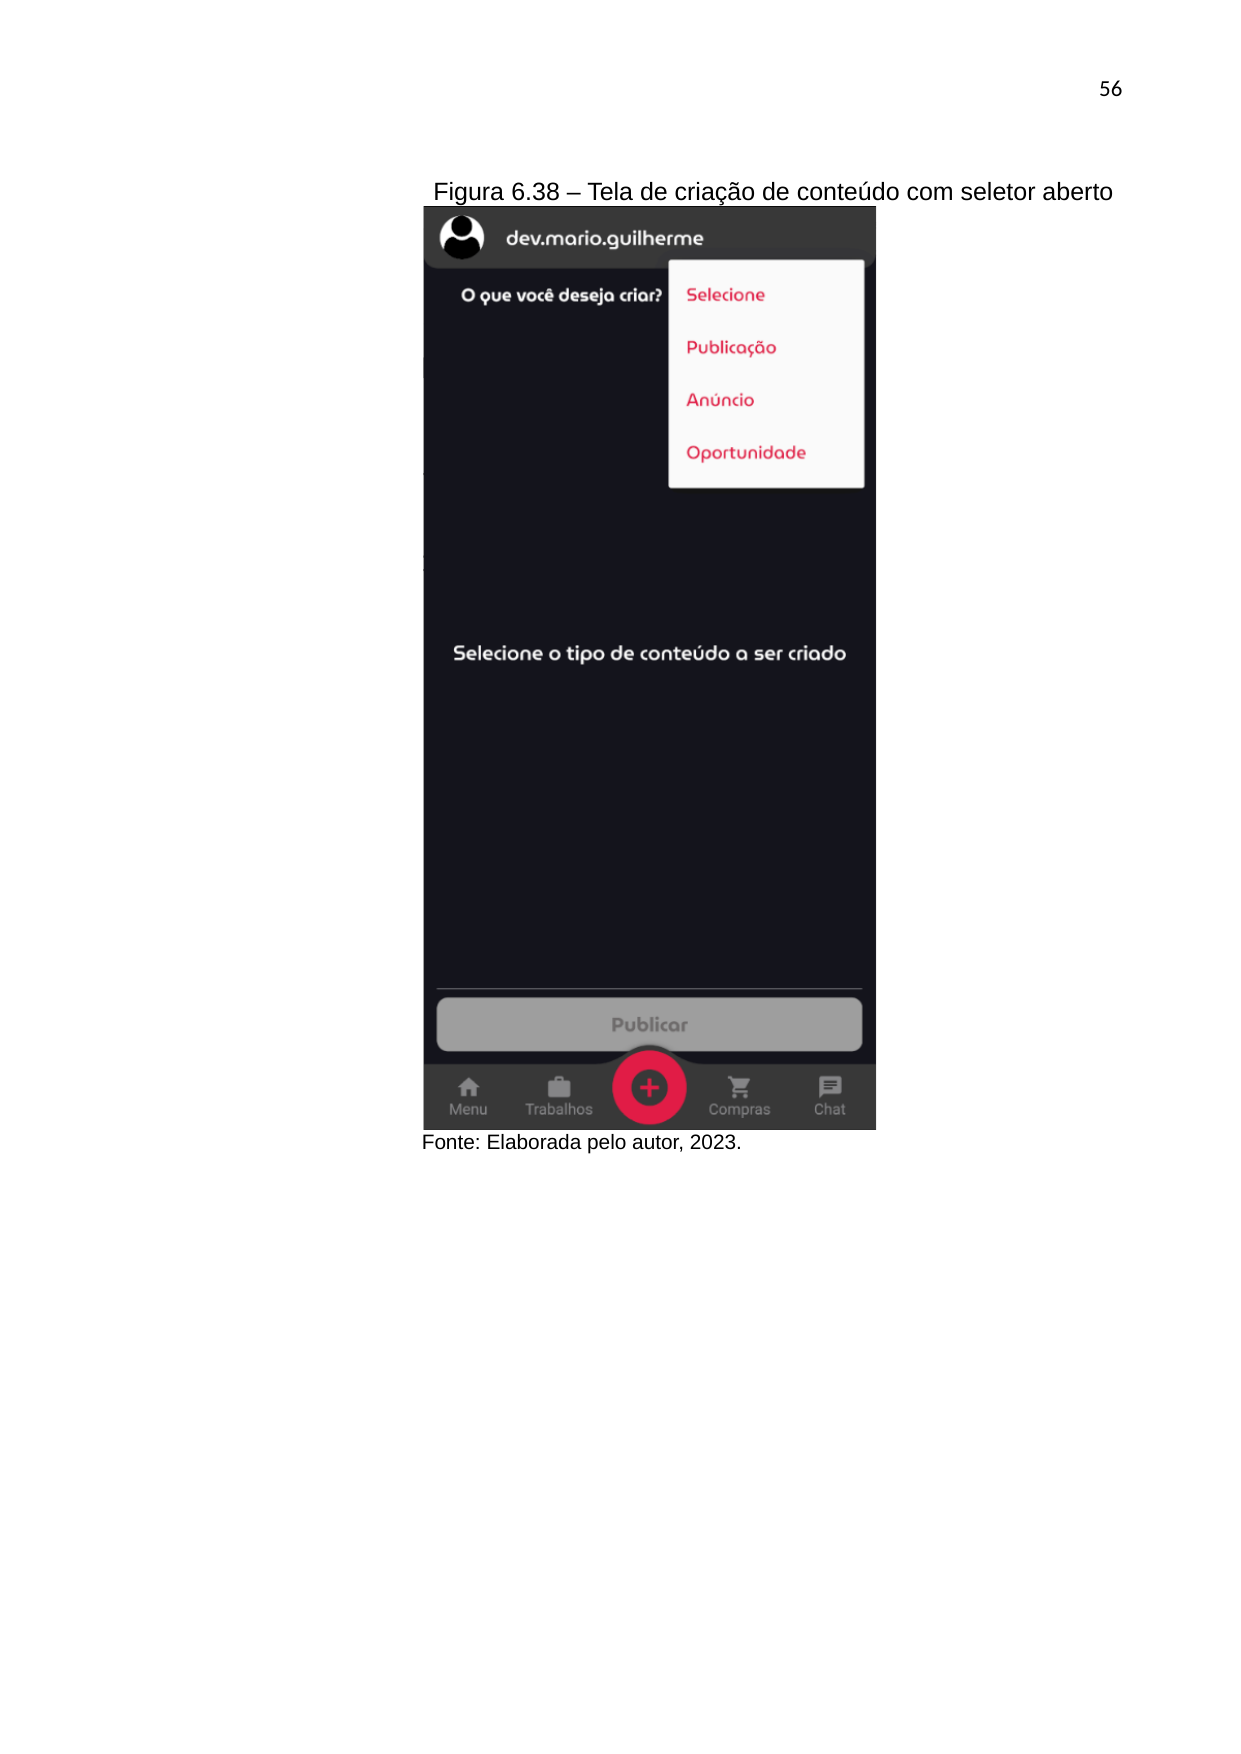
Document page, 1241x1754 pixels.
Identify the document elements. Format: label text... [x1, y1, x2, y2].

picture [423, 206, 877, 1130]
text Fonte: Elaborada pelo autor, 2023. [398, 1129, 1122, 1153]
